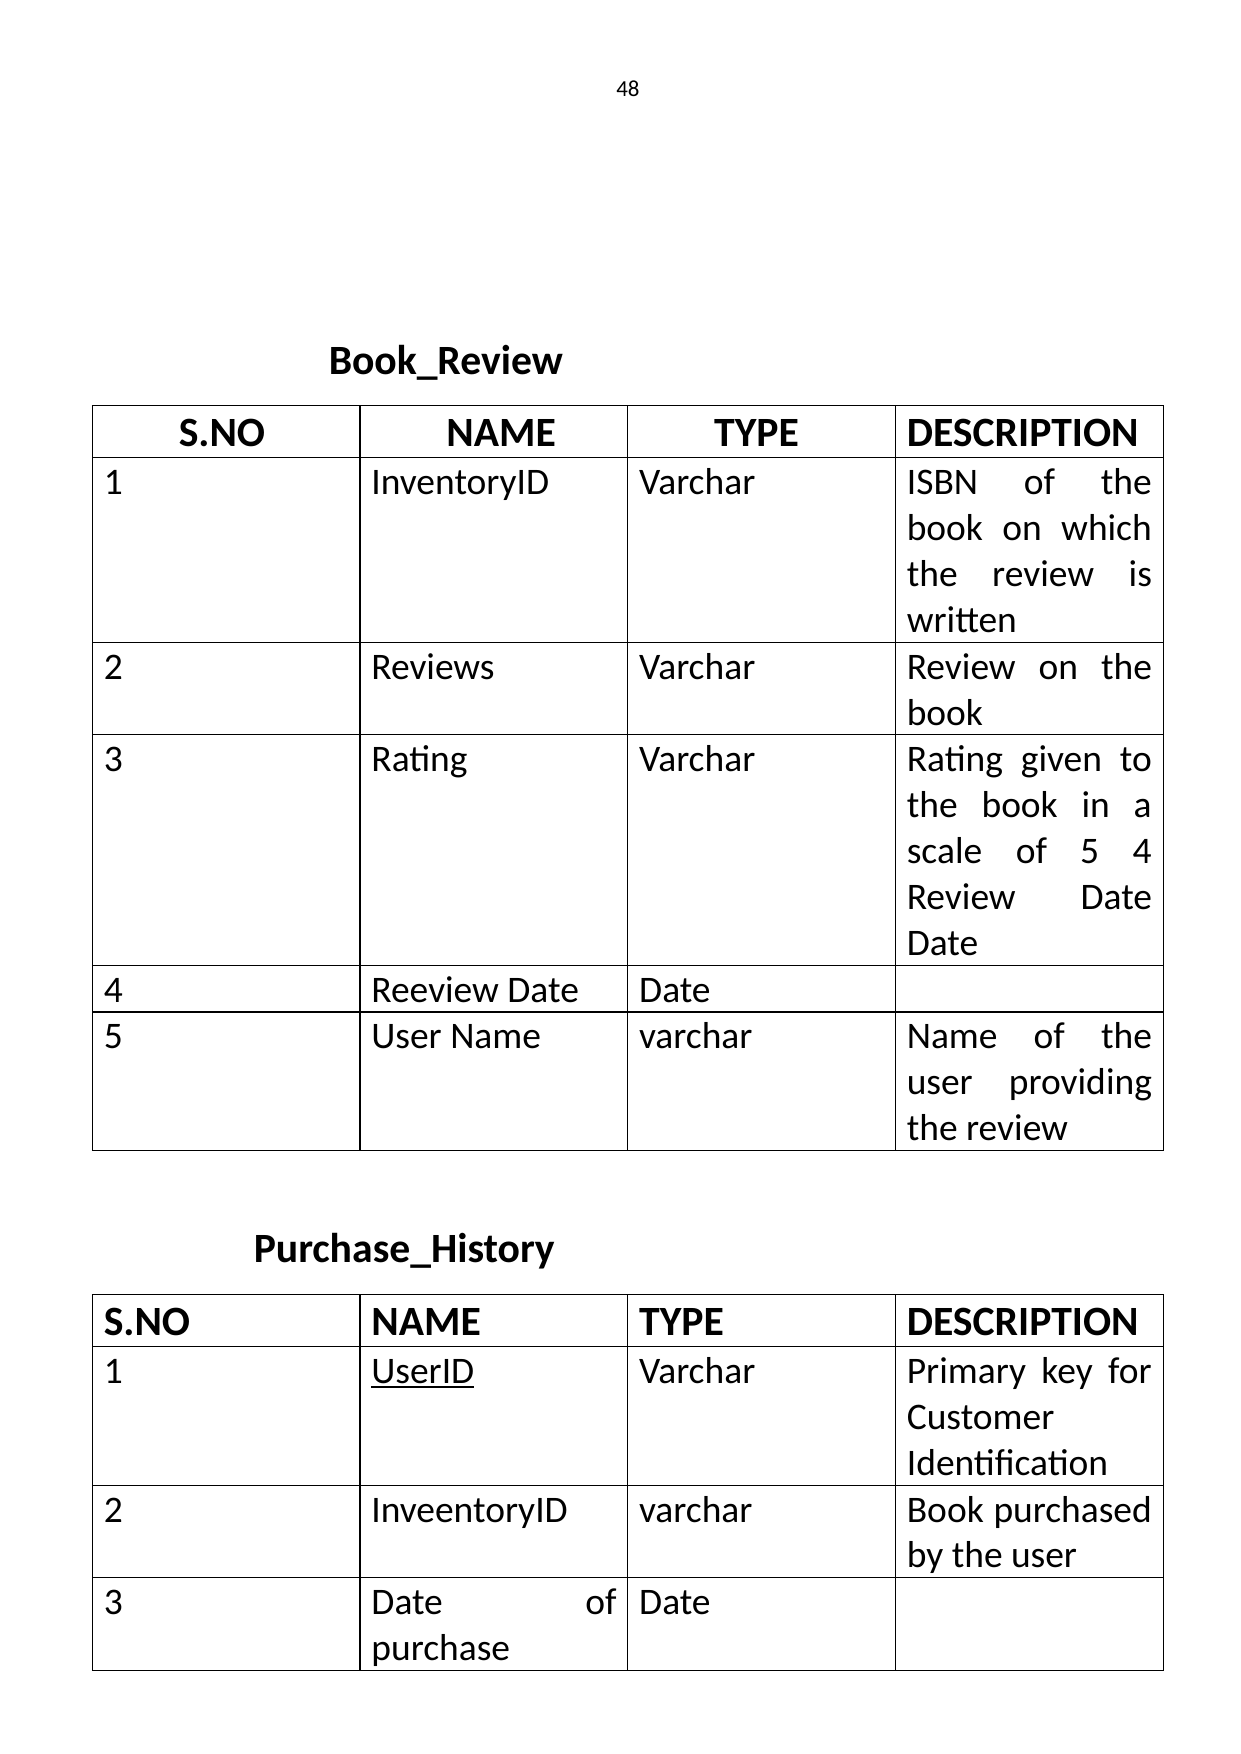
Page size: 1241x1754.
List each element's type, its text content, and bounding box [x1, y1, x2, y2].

table_cell Reeview Date [361, 966, 627, 1011]
table_header TYPE [628, 406, 895, 457]
table_header DESCRIPTION [896, 1295, 1163, 1346]
table_cell 3 [93, 1578, 359, 1670]
table_cell InventoryID [361, 458, 627, 642]
table_cell InveentoryID [361, 1486, 627, 1577]
table_cell 2 [93, 1486, 359, 1577]
table_cell 2 [93, 643, 359, 734]
table_cell Review on the book [896, 643, 1163, 734]
table_cell 5 [93, 1013, 359, 1150]
table_cell [896, 966, 1163, 1011]
table_cell Book purchased by the user [896, 1486, 1163, 1577]
table_cell Varchar [628, 735, 895, 964]
table_cell 4 [93, 966, 359, 1011]
table_header DESCRIPTION [896, 406, 1163, 457]
table_cell [896, 1578, 1163, 1670]
table_cell Varchar [628, 1347, 895, 1484]
table_header TYPE [628, 1295, 895, 1346]
table_cell Date [628, 966, 895, 1011]
table_header NAME [361, 406, 627, 457]
table_cell Reviews [361, 643, 627, 734]
table_cell User Name [361, 1013, 627, 1150]
table_cell varchar [628, 1013, 895, 1150]
table_cell Date of purchase [361, 1578, 627, 1670]
table_cell Name of the user providing the review [896, 1013, 1163, 1150]
table_cell 3 [93, 735, 359, 964]
table_cell varchar [628, 1486, 895, 1577]
text Purchase_History [103, 1222, 1152, 1273]
table_cell 1 [93, 1347, 359, 1484]
table_cell Varchar [628, 458, 895, 642]
text Book_Review [103, 334, 1152, 384]
table_cell Rating given to the book in a scale of 5 4 Review Date Date [896, 735, 1163, 964]
table_cell Date [628, 1578, 895, 1670]
table_header S.NO [93, 1295, 359, 1346]
table_cell UserID [361, 1347, 627, 1484]
table_cell Rating [361, 735, 627, 964]
table_header NAME [361, 1295, 627, 1346]
table_cell ISBN of the book on which the review is written [896, 458, 1163, 642]
table_header S.NO [93, 406, 359, 457]
table_cell Varchar [628, 643, 895, 734]
table_cell 1 [93, 458, 359, 642]
table_cell Primary key for Customer Identification [896, 1347, 1163, 1484]
